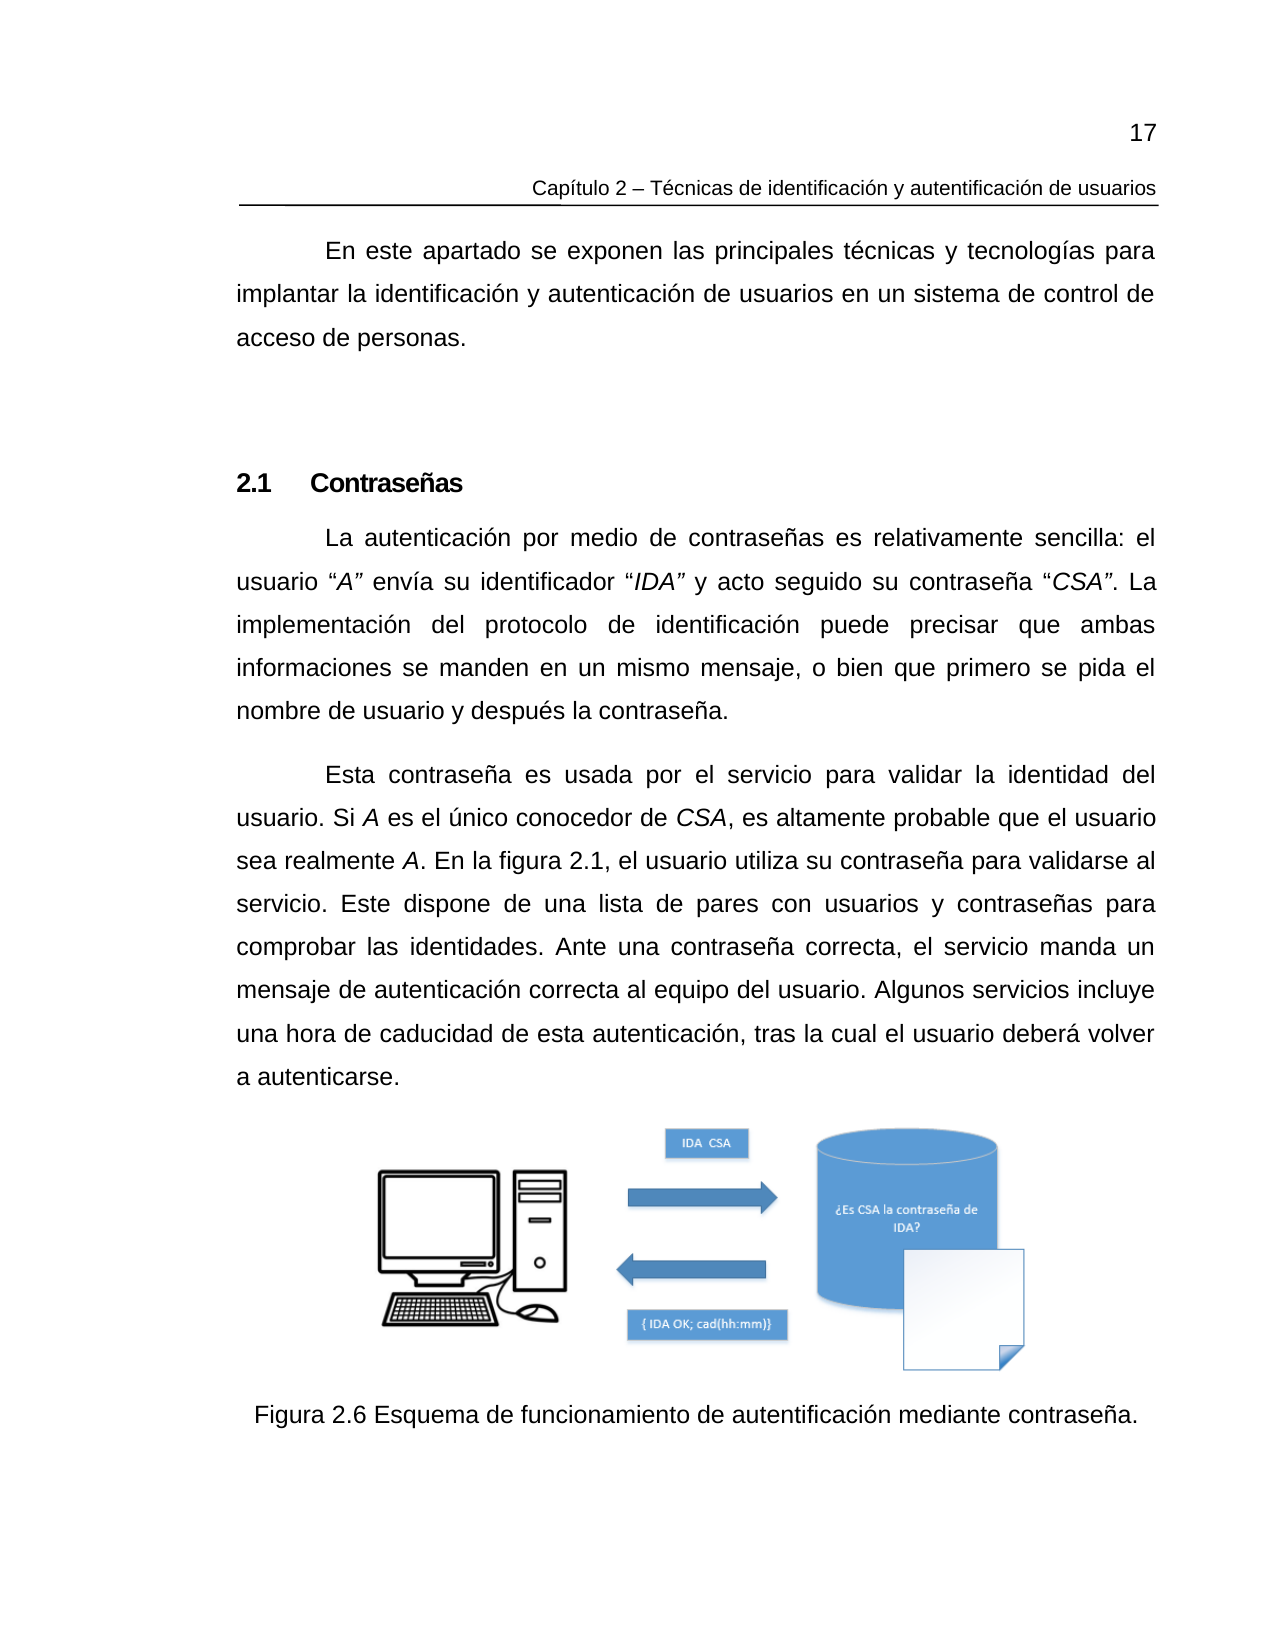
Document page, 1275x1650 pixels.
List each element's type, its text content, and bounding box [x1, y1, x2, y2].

picture [358, 1125, 1035, 1372]
text La autenticación por medio de contraseñas es relativamente sencilla: el usuario “A” envía su identificador “IDA” y acto seguido su contraseña “CSA”. La implementación del protocolo de identificación puede precisar que ambas informaciones se manden en un mismo mensaje, o bien que primero se pida el nombre de usuario y después la contraseña. [236, 523, 1157, 724]
text En este apartado se exponen las principales técnicas y tecnologías para implantar la identificación y autenticación de usuarios en un sistema de control de acceso de personas. [236, 236, 1157, 351]
text Esta contraseña es usada por el servicio para validar la identidad del usuario. Si A es el único conocedor de CSA, es altamente probable que el usuario sea realmente A. En la figura 2.1, el usuario utiliza su contraseña para validarse al servicio. Este dispone de una lista de pares con usuarios y contraseñas para comprobar las identidades. Ante una contraseña correcta, el servicio manda un mensaje de autenticación correcta al equipo del usuario. Algunos servicios incluye una hora de caducidad de esta autenticación, tras la cual el usuario deberá volver a autenticarse. [236, 760, 1157, 1090]
subtitle 2.1 Contraseñas [236, 467, 1157, 498]
